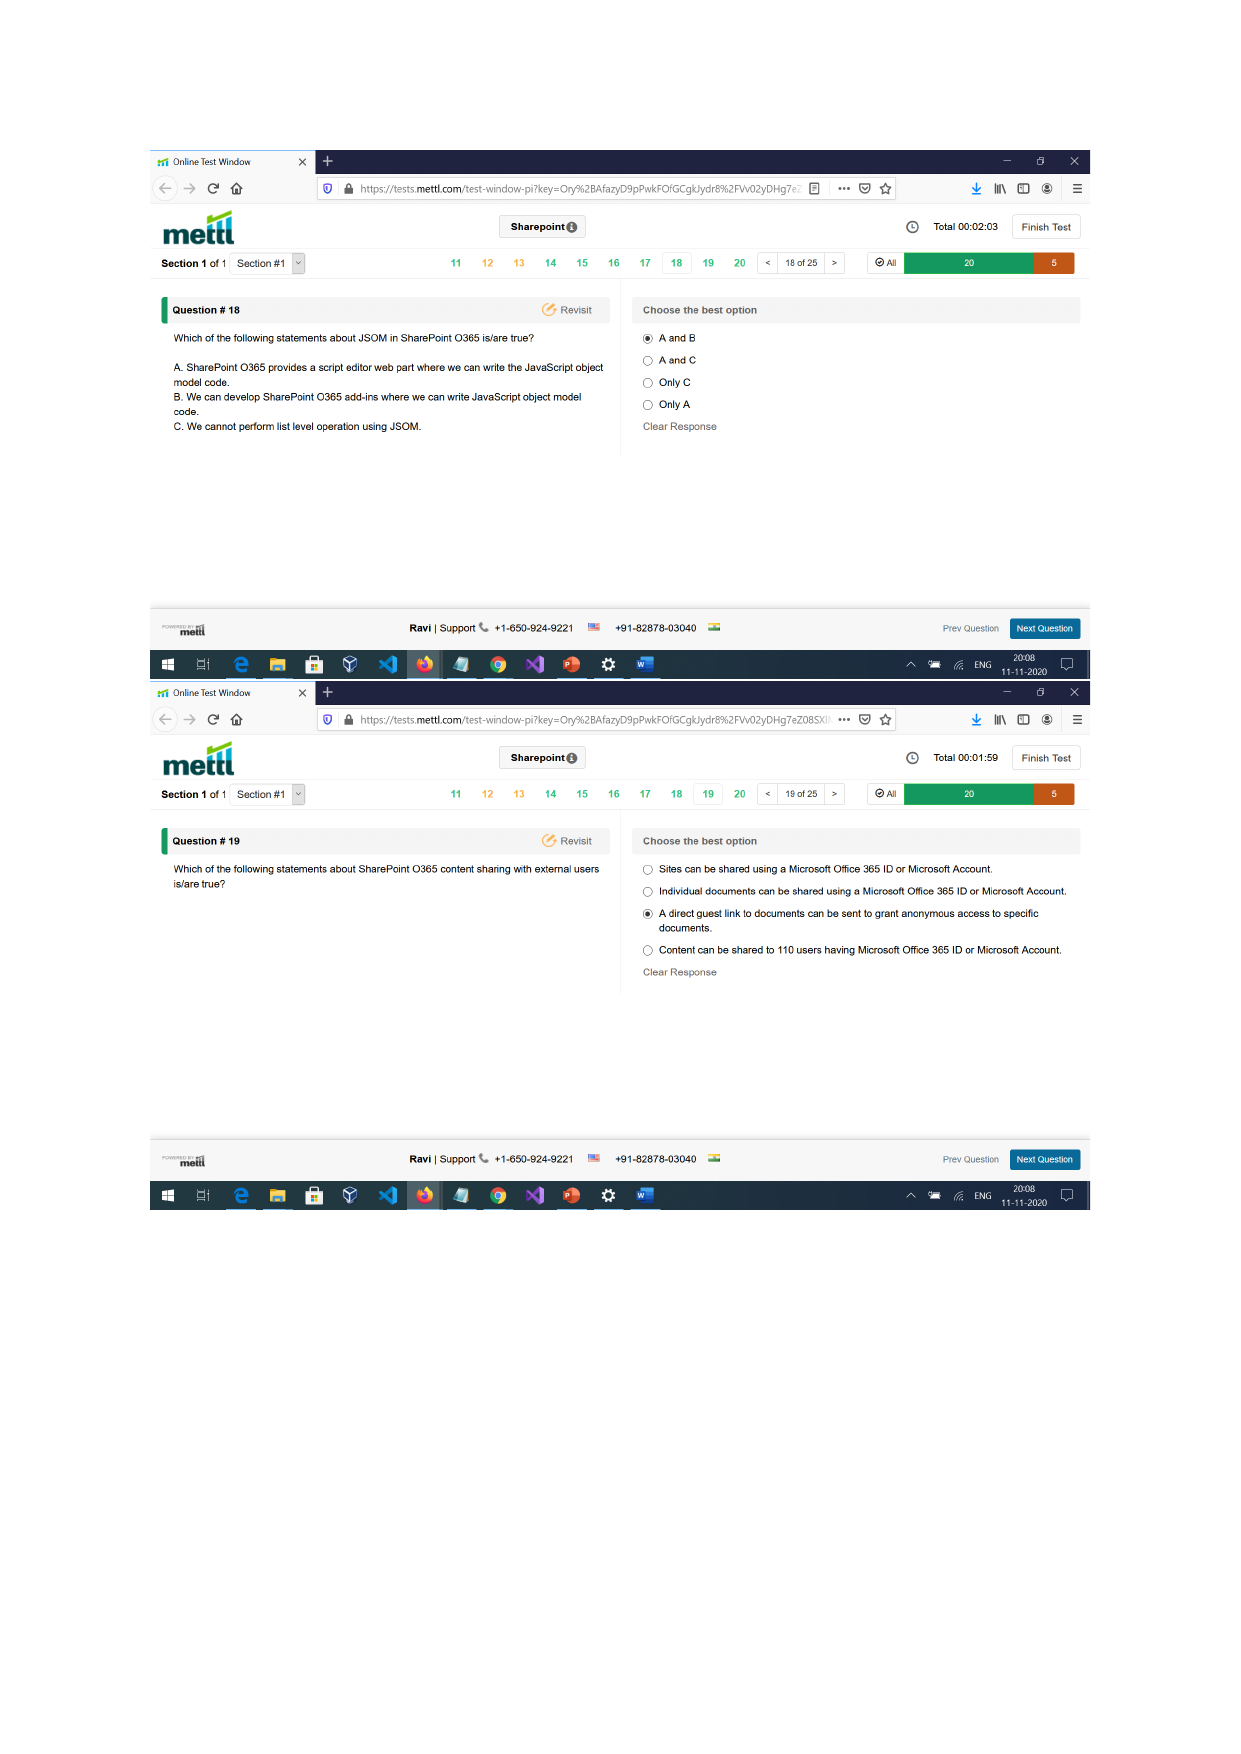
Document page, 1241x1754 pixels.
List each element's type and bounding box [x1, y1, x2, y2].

picture [150, 150, 1091, 679]
picture [150, 681, 1091, 1210]
